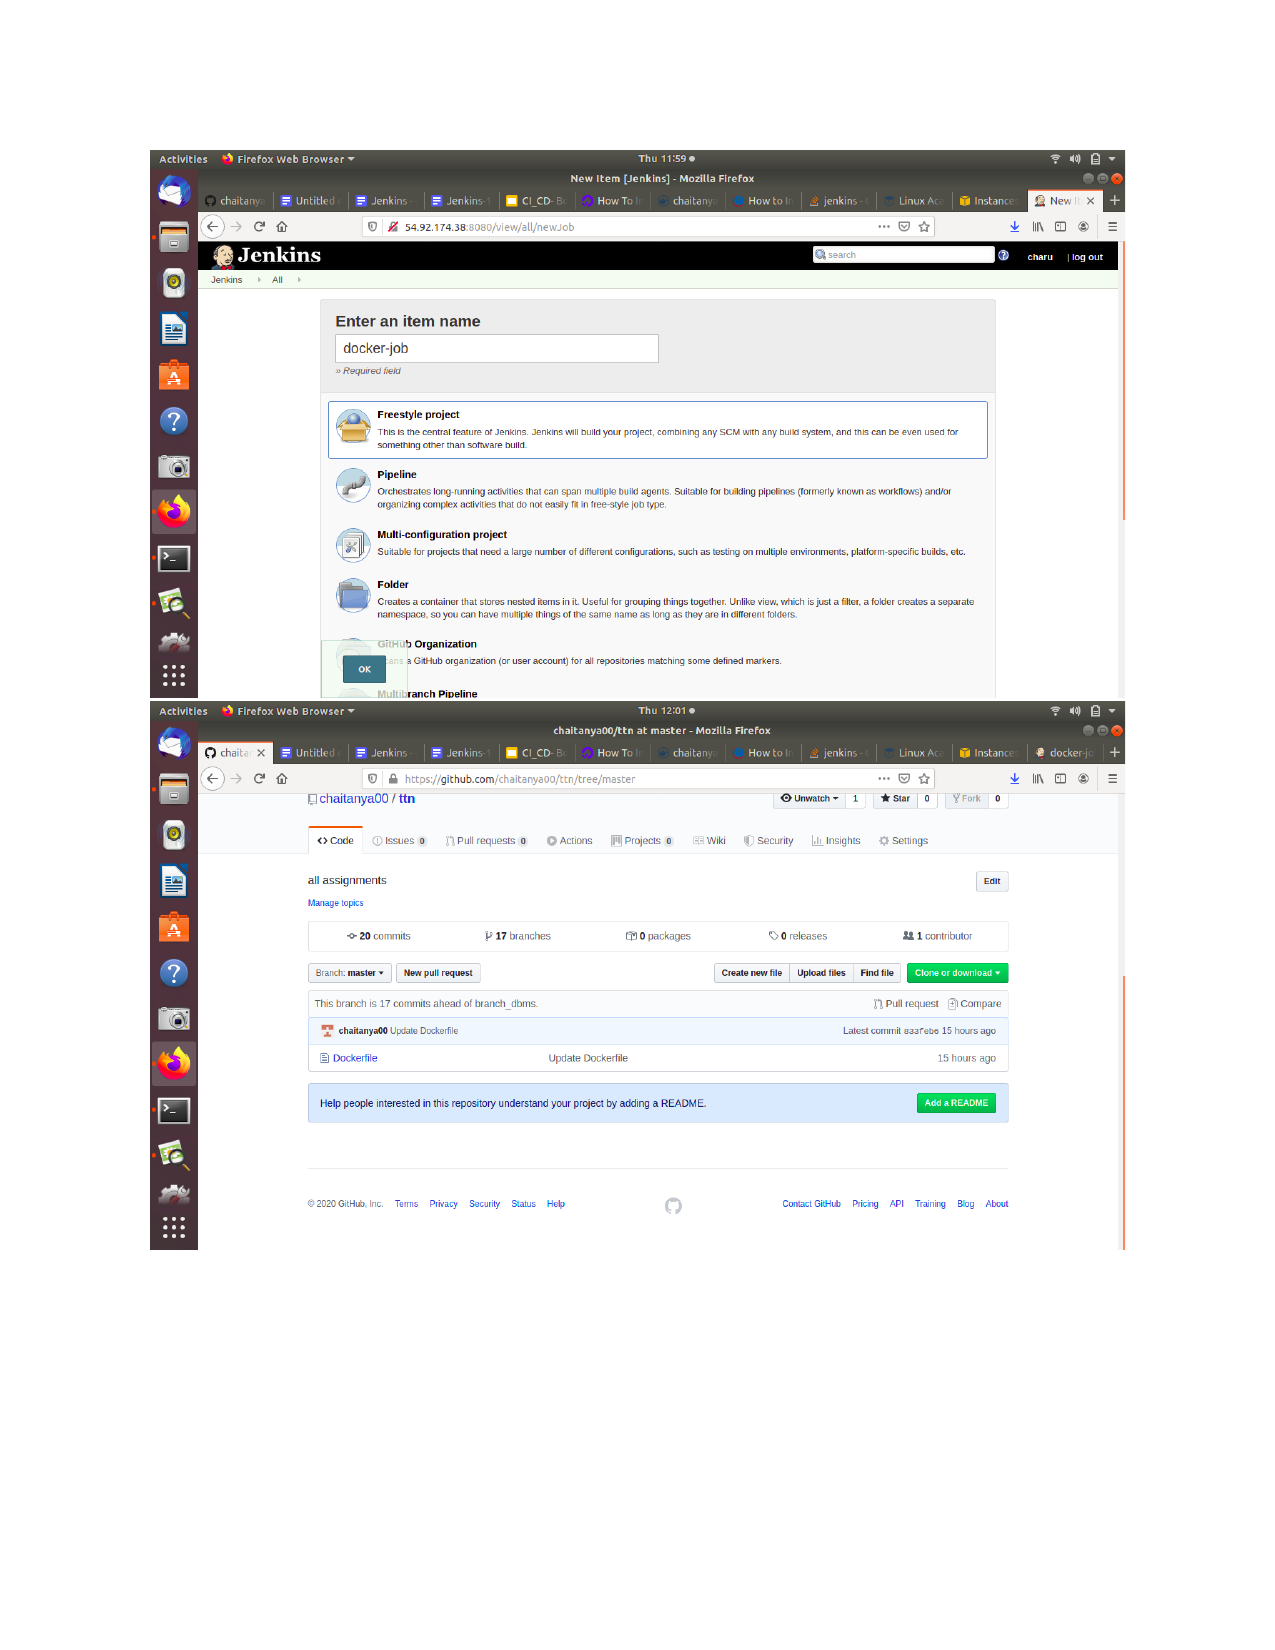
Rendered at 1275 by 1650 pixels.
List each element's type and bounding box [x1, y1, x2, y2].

picture [150, 701, 1125, 1250]
picture [150, 150, 1125, 698]
